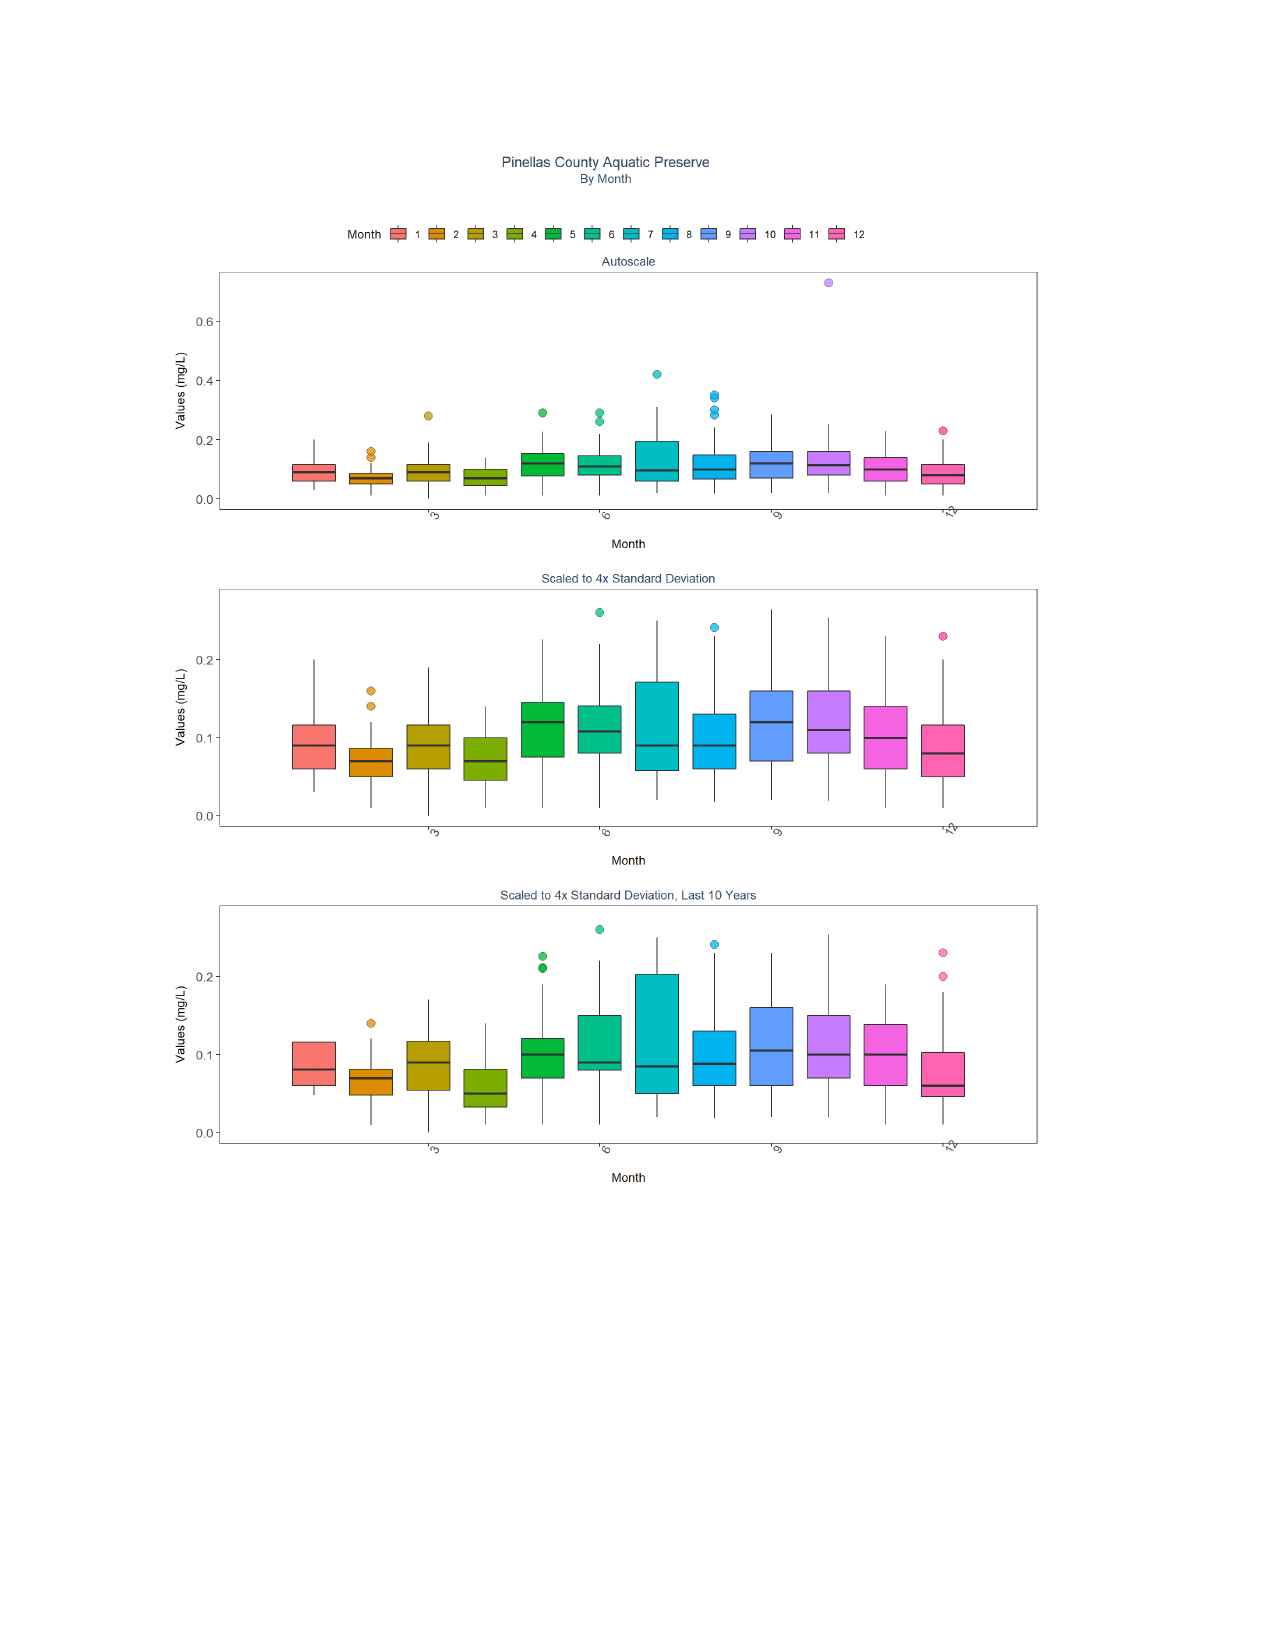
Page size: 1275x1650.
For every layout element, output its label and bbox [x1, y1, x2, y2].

picture [168, 150, 1044, 1200]
